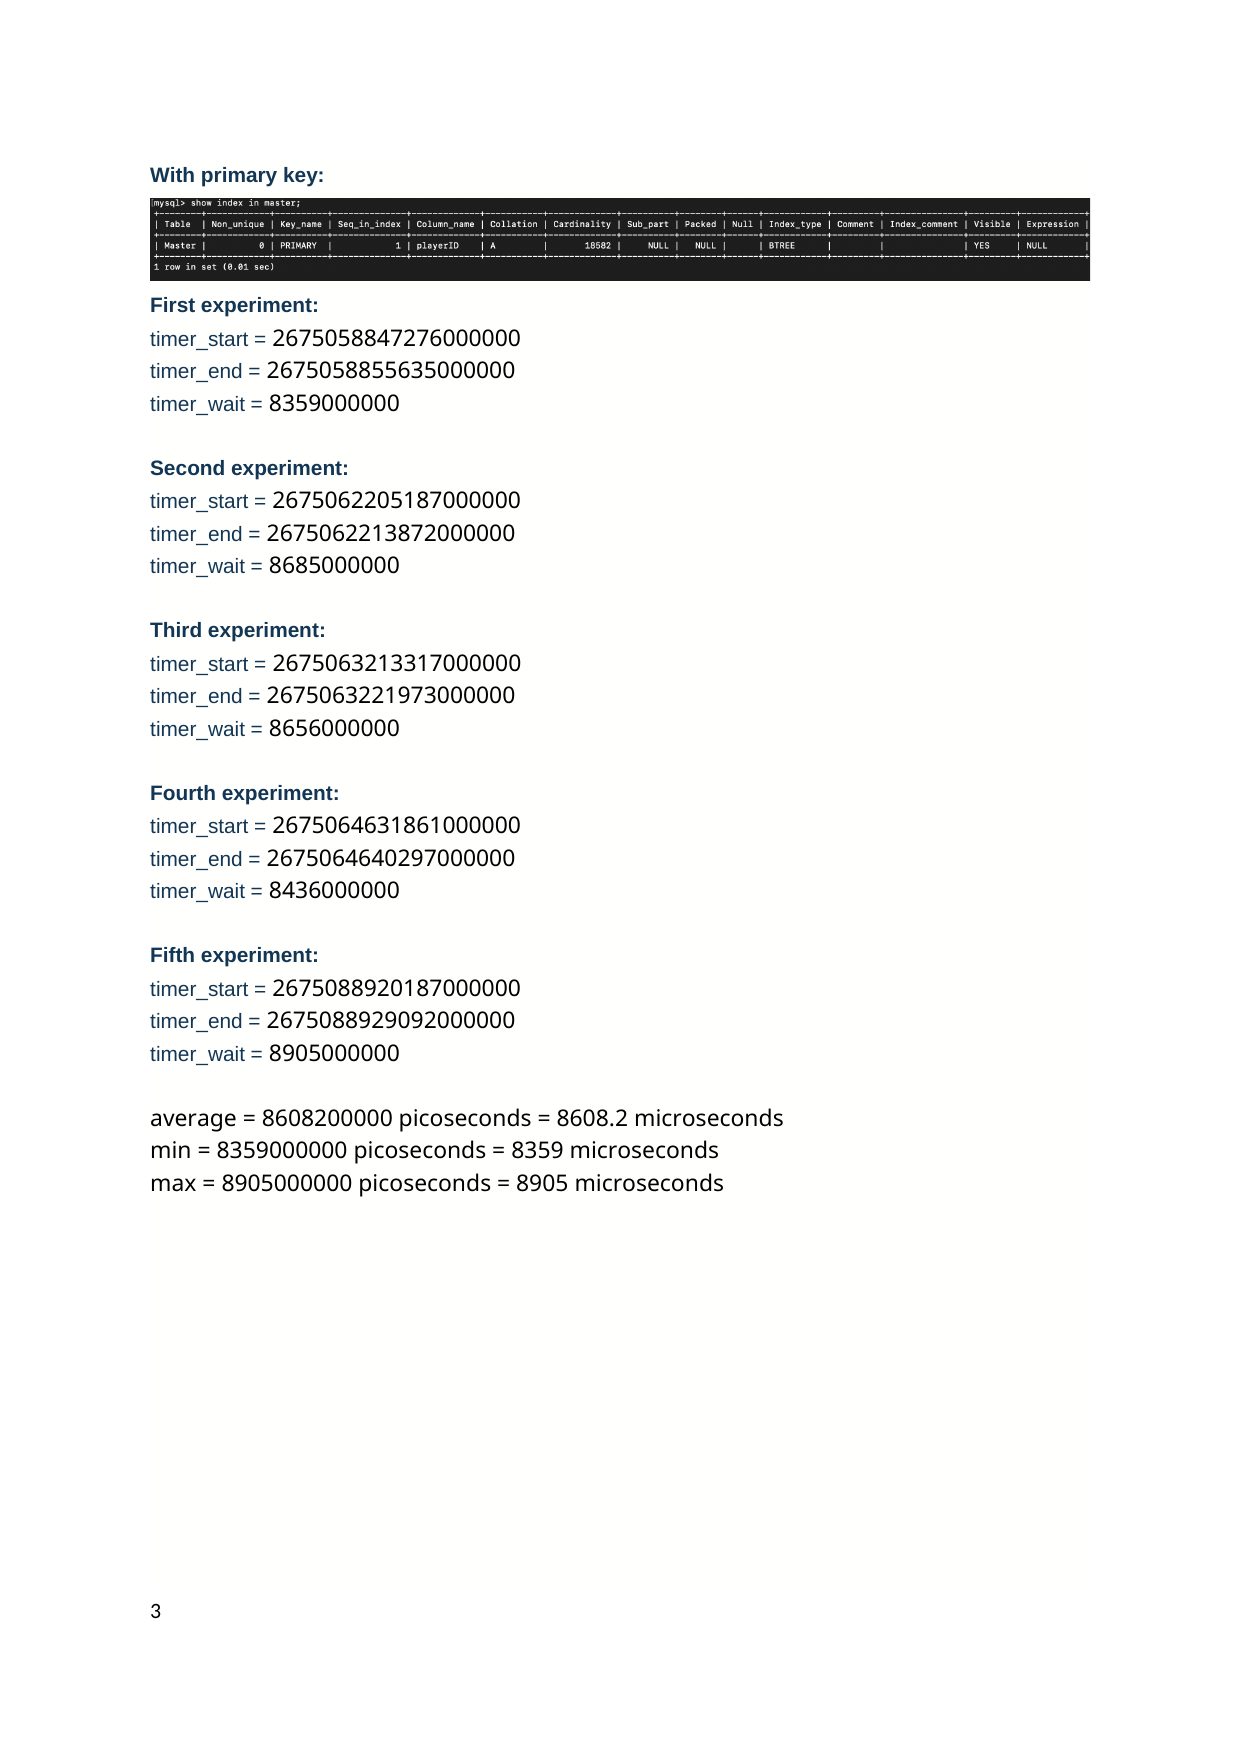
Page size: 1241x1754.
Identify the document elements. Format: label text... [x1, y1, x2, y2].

text Fourth experiment: [150, 776, 1090, 809]
text timer_wait = 8685000000 [150, 549, 1090, 581]
text With primary key: [150, 159, 1090, 191]
picture [150, 198, 1091, 281]
text timer_start = 2675063213317000000 [150, 646, 1090, 679]
text Second experiment: [150, 451, 1090, 484]
text timer_start = 2675088920187000000 [150, 971, 1090, 1004]
text timer_end = 2675064640297000000 [150, 841, 1090, 874]
text timer_wait = 8359000000 [150, 386, 1090, 419]
text timer_start = 2675058847276000000 [150, 321, 1090, 354]
text Fifth experiment: [150, 939, 1090, 971]
text average = 8608200000 picoseconds = 8608.2 microseconds [150, 1101, 1090, 1134]
text timer_end = 2675062213872000000 [150, 516, 1090, 549]
text timer_wait = 8656000000 [150, 711, 1090, 744]
text max = 8905000000 picoseconds = 8905 microseconds [150, 1166, 1090, 1199]
text timer_start = 2675064631861000000 [150, 809, 1090, 841]
text First experiment: [150, 289, 1090, 321]
text timer_start = 2675062205187000000 [150, 484, 1090, 516]
text min = 8359000000 picoseconds = 8359 microseconds [150, 1134, 1090, 1166]
text timer_end = 2675058855635000000 [150, 354, 1090, 386]
text Third experiment: [150, 614, 1090, 646]
text timer_end = 2675088929092000000 [150, 1004, 1090, 1036]
text timer_wait = 8436000000 [150, 874, 1090, 906]
text timer_wait = 8905000000 [150, 1036, 1090, 1069]
text timer_end = 2675063221973000000 [150, 679, 1090, 711]
